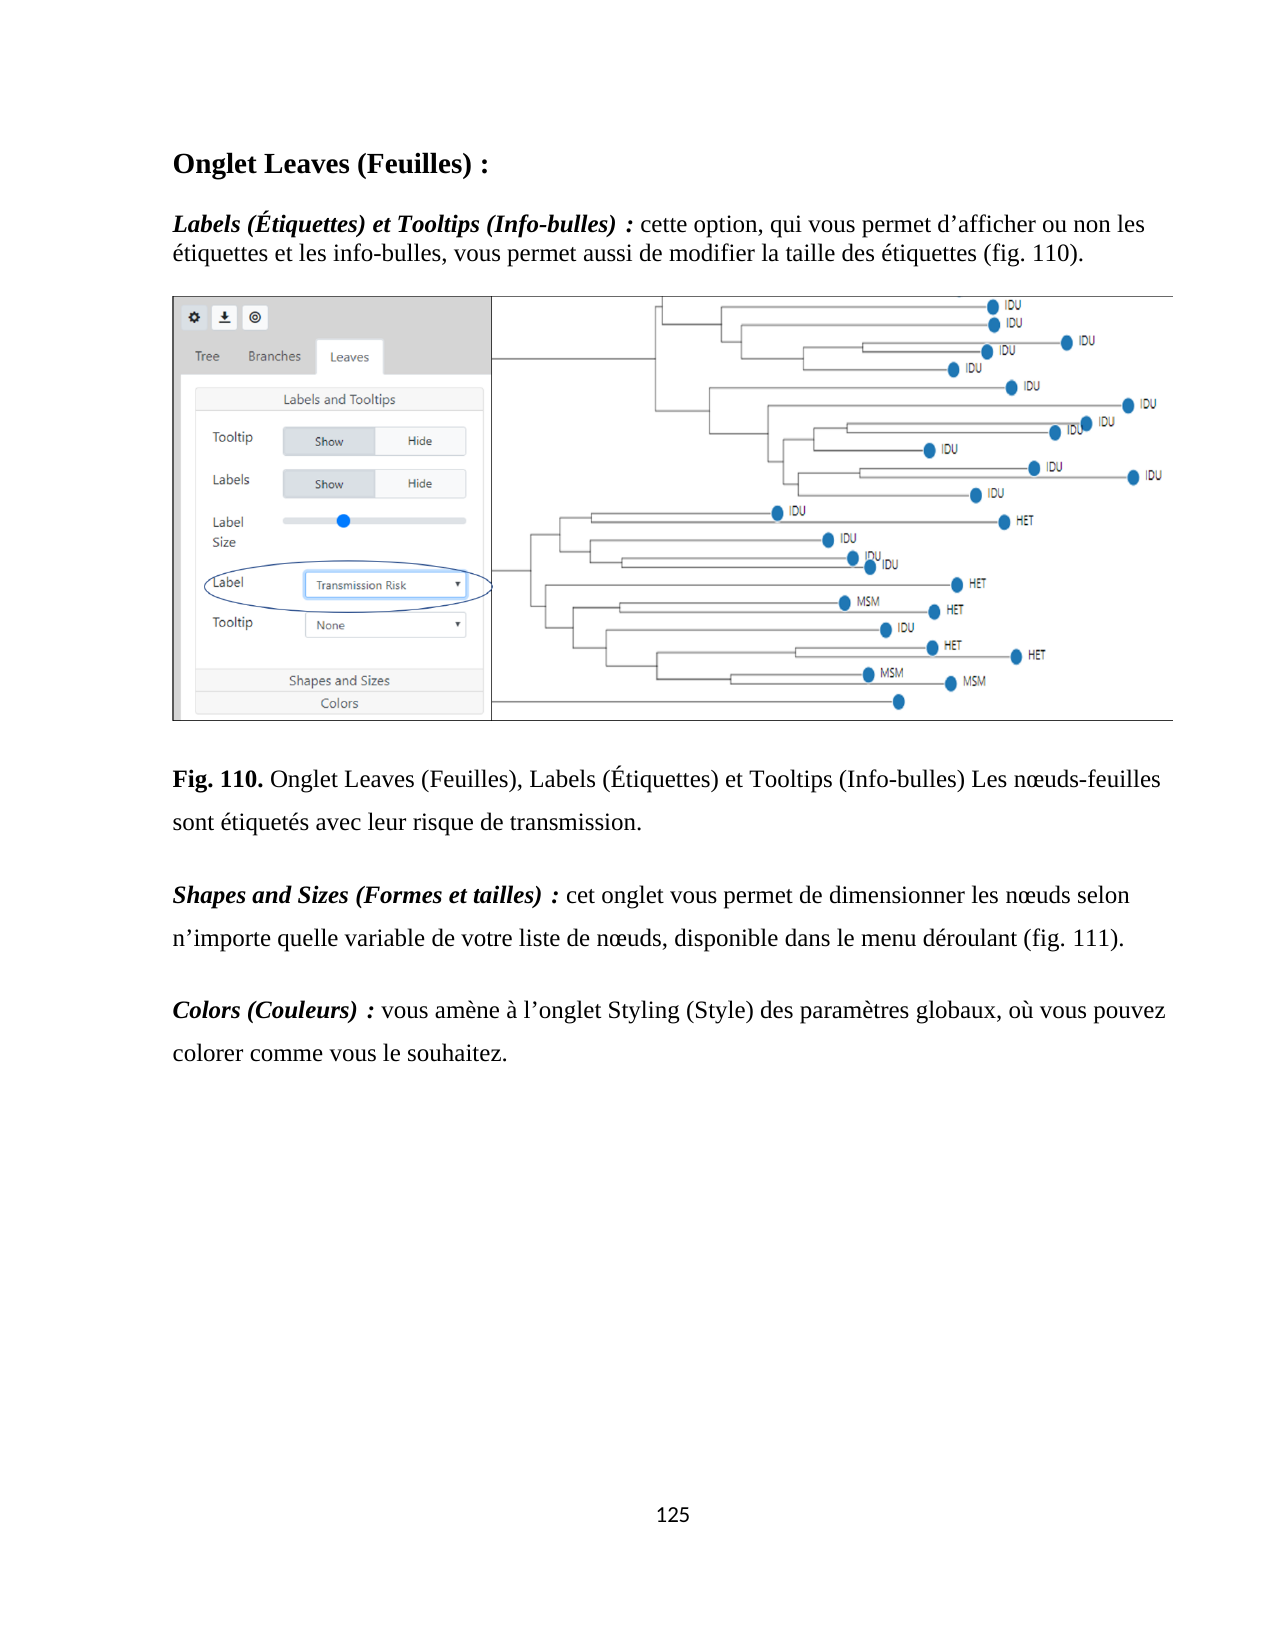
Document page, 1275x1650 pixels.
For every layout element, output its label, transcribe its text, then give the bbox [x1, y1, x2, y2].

text Fig. 110. Onglet Leaves (Feuilles), Labels (Étiquettes) et Tooltips (Info-bulles) Les nœuds-feuilles sont étiquetés avec leur risque de transmission. [172, 764, 1173, 836]
text Colors (Couleurs) : vous amène à l’onglet Styling (Style) des paramètres globaux, où vous pouvez colorer comme vous le souhaitez. [172, 995, 1173, 1067]
text Labels (Étiquettes) et Tooltips (Info-bulles) : cette option, qui vous permet d’afficher ou non les étiquettes et les info-bulles, vous permet aussi de modifier la taille des étiquettes (fig. 110). [172, 209, 1173, 267]
picture [172, 296, 1173, 721]
text Shapes and Sizes (Formes et tailles) : cet onglet vous permet de dimensionner les nœuds selon n’importe quelle variable de votre liste de nœuds, disponible dans le menu déroulant (fig. 111). [172, 880, 1173, 952]
text Onglet Leaves (Feuilles) : [172, 147, 1173, 180]
